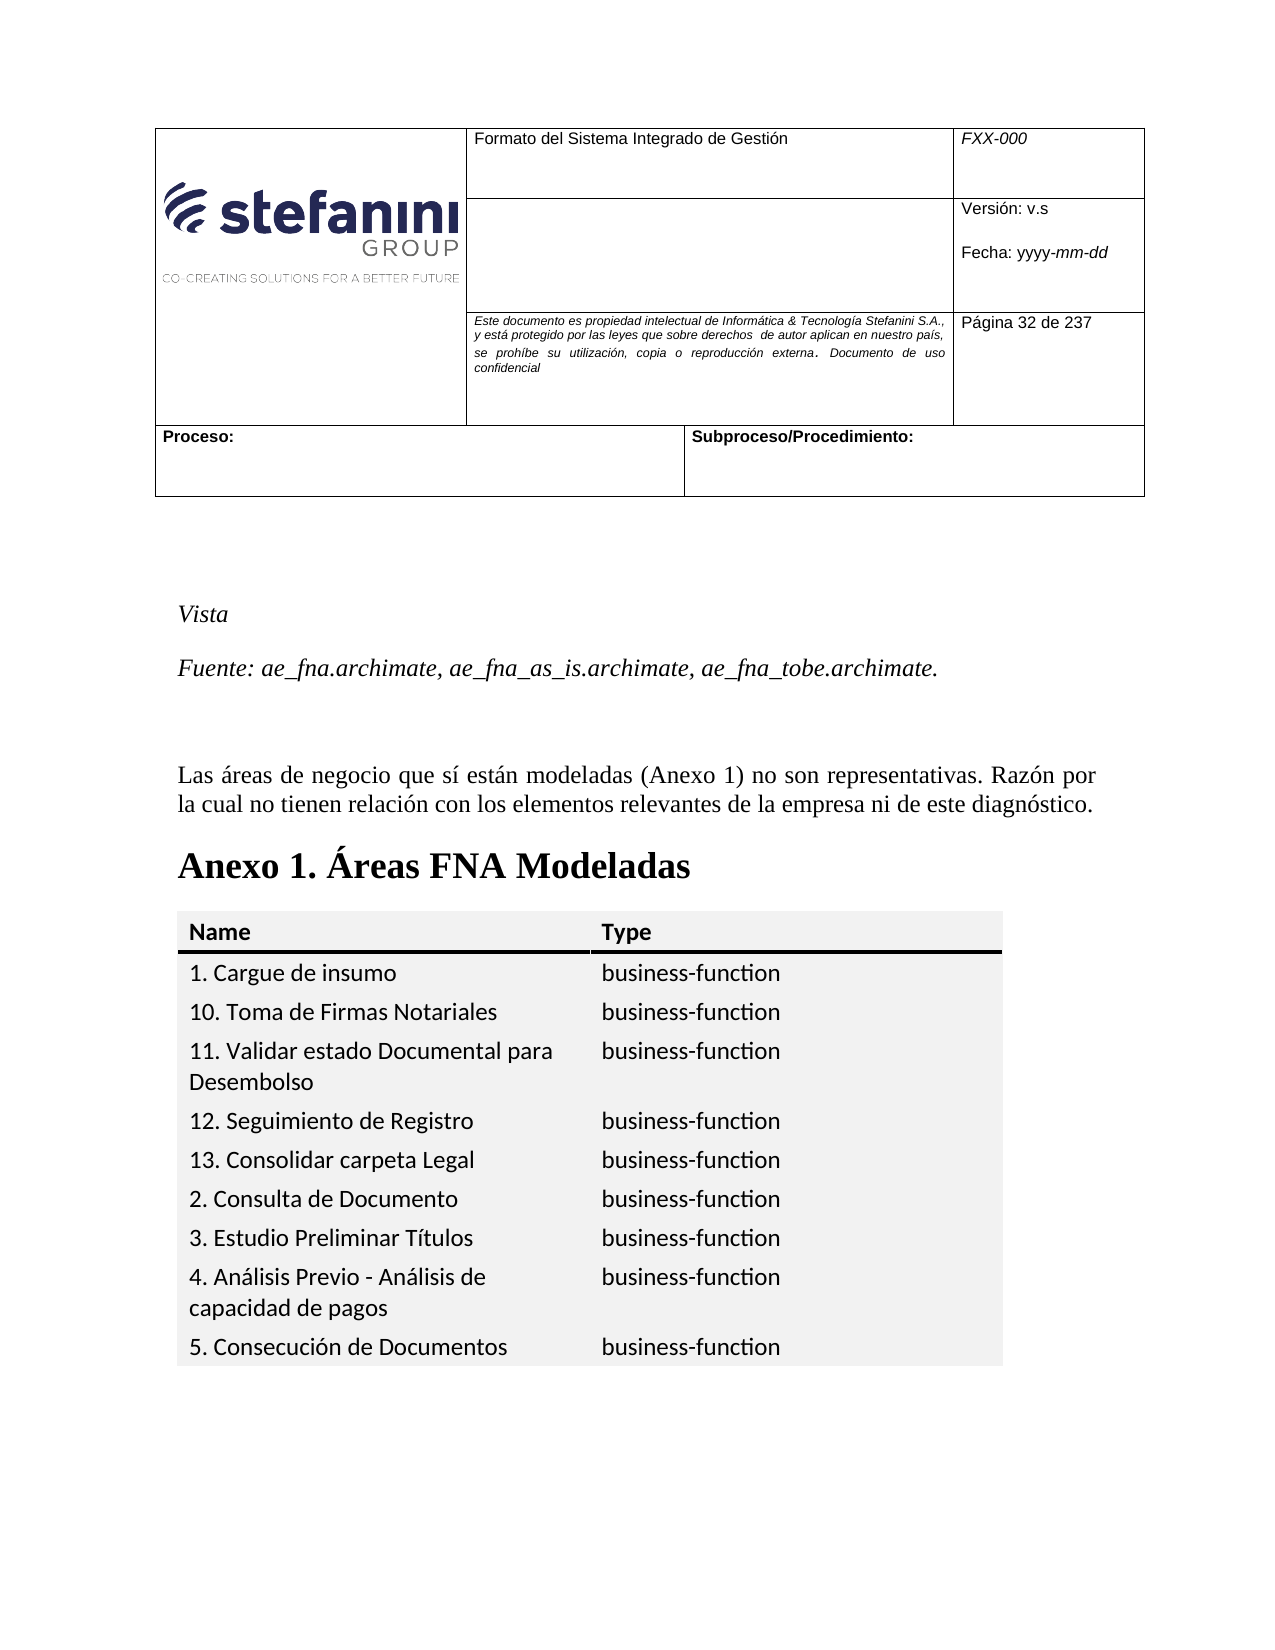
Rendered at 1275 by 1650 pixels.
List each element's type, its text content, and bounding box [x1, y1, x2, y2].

table_header Type [591, 912, 1002, 950]
table_cell 1. Cargue de insumo [178, 954, 590, 991]
table_cell 13. Consolidar carpeta Legal [178, 1140, 590, 1178]
table_cell business-function [591, 1258, 1002, 1326]
table_cell business-function [591, 1101, 1002, 1139]
text Las áreas de negocio que sí están modeladas (Anexo 1) no son representativas. Razón por la cual no tienen relación con los elementos relevantes de la empresa ni de este diagnóstico. [177, 761, 1098, 818]
table_cell business-function [591, 954, 1002, 991]
table_cell business-function [591, 1032, 1002, 1100]
text Vista [177, 599, 1098, 628]
text Fuente: ae_fna.archimate, ae_fna_as_is.archimate, ae_fna_tobe.archimate. [177, 653, 1098, 682]
table_cell 12. Seguimiento de Registro [178, 1101, 590, 1139]
subtitle Anexo 1. Áreas FNA Modeladas [177, 843, 1098, 886]
table_cell 10. Toma de Firmas Notariales [178, 993, 590, 1031]
table_cell business-function [591, 1179, 1002, 1217]
table_cell business-function [591, 1218, 1002, 1256]
table_cell business-function [591, 1140, 1002, 1178]
table_cell 3. Estudio Preliminar Títulos [178, 1218, 590, 1256]
table_cell 5. Consecución de Documentos [178, 1327, 590, 1365]
table_cell 4. Análisis Previo - Análisis de capacidad de pagos [178, 1258, 590, 1326]
table_header Name [178, 912, 590, 950]
table_cell business-function [591, 1327, 1002, 1365]
table_cell 2. Consulta de Documento [178, 1179, 590, 1217]
table_cell business-function [591, 993, 1002, 1031]
picture [162, 182, 460, 286]
table_cell 11. Validar estado Documental para Desembolso [178, 1032, 590, 1100]
